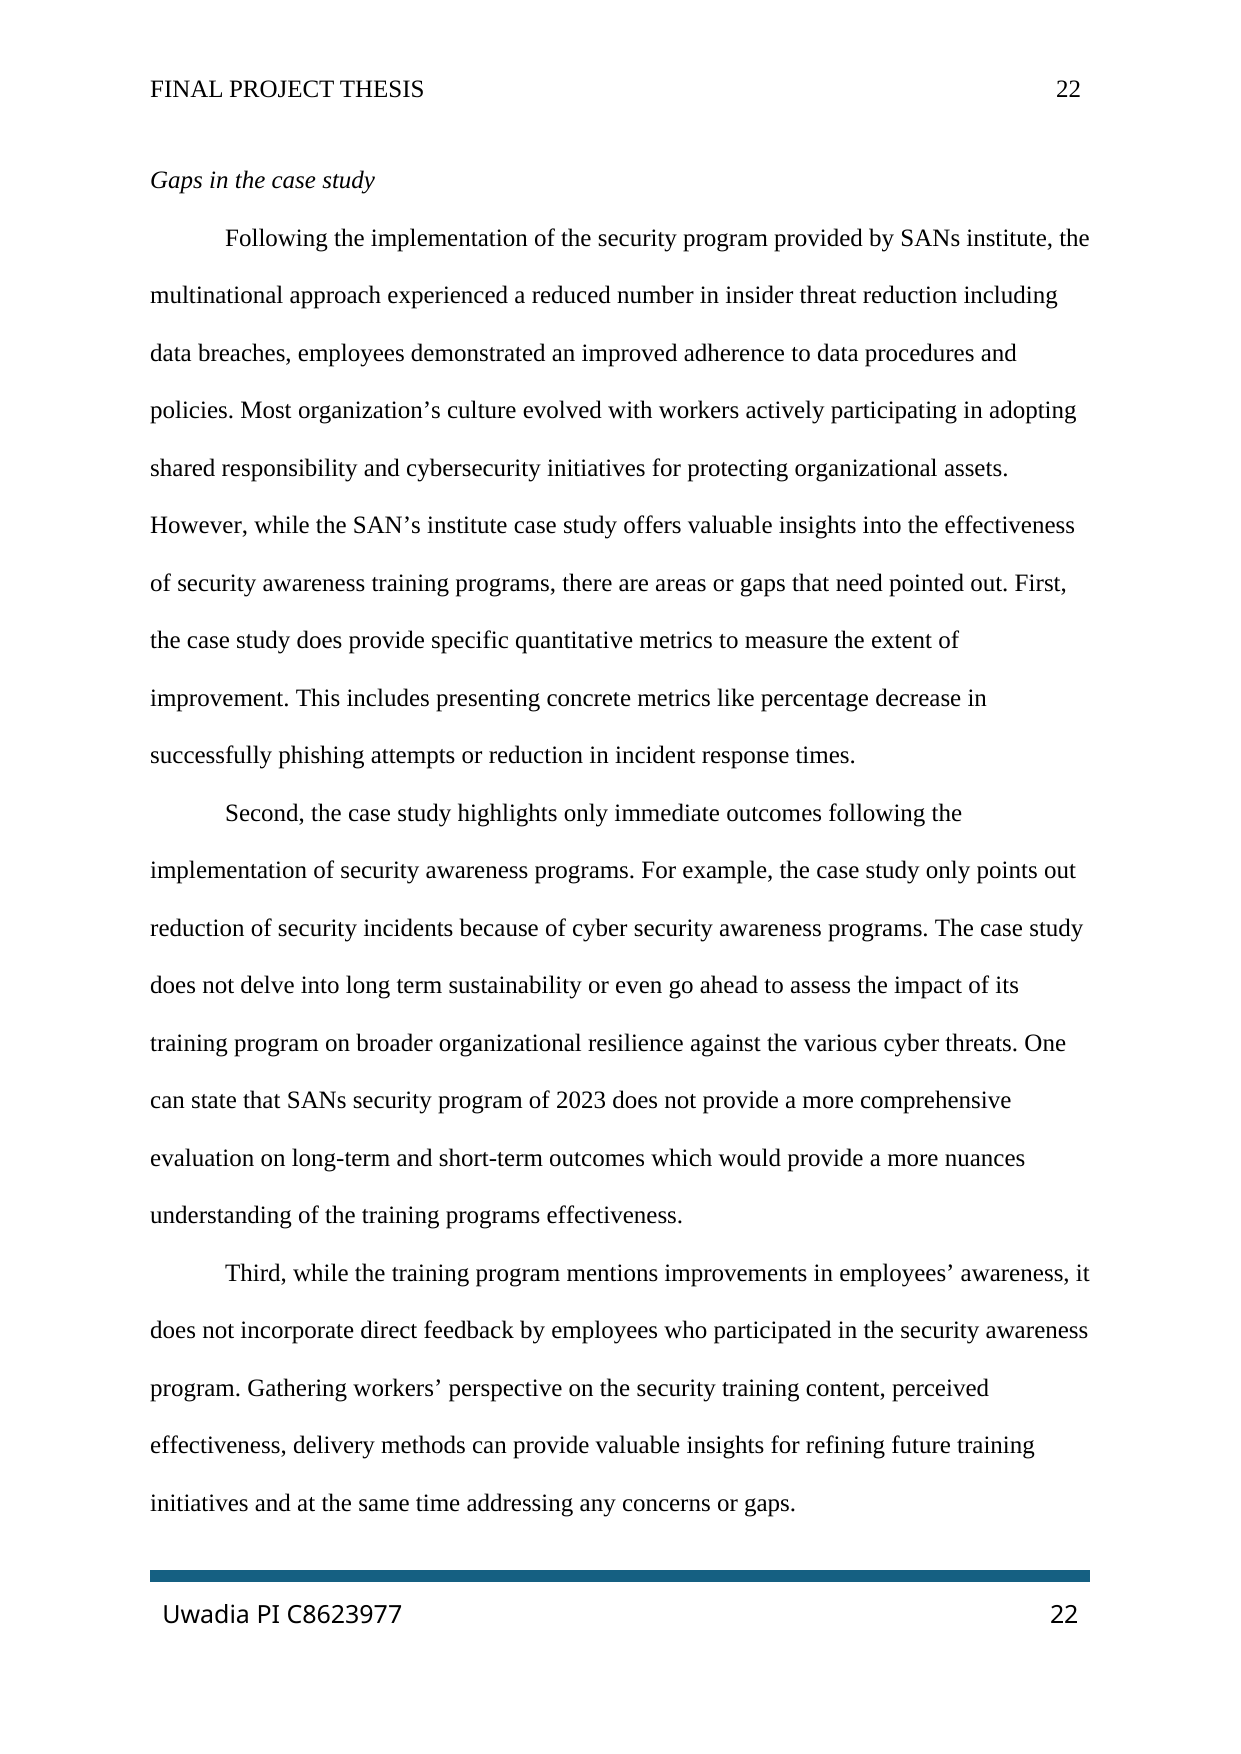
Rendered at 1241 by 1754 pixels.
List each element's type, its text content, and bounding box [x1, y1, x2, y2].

text Third, while the training program mentions improvements in employees’ awareness, it does not incorporate direct feedback by employees who participated in the security awareness program. Gathering workers’ perspective on the security training content, perceived effectiveness, delivery methods can provide valuable insights for refining future training initiatives and at the same time addressing any concerns or gaps. [150, 1258, 1090, 1517]
text However, while the SAN’s institute case study offers valuable insights into the effectiveness of security awareness training programs, there are areas or gaps that need pointed out. First, the case study does provide specific quantitative metrics to measure the extent of improvement. This includes presenting concrete metrics like percentage decrease in successfully phishing attempts or reduction in incident response times. [150, 510, 1090, 769]
subtitle Gaps in the case study [150, 165, 1090, 194]
text Following the implementation of the security program provided by SANs institute, the multinational approach experienced a reduced number in insider threat reduction including data breaches, employees demonstrated an improved adherence to data procedures and policies. Most organization’s culture evolved with workers actively participating in adopting shared responsibility and cybersecurity initiatives for protecting organizational assets. [150, 223, 1090, 482]
text Second, the case study highlights only immediate outcomes following the implementation of security awareness programs. For example, the case study only points out reduction of security incidents because of cyber security awareness programs. The case study does not delve into long term sustainability or even go ahead to assess the impact of its training program on broader organizational resilience against the various cyber threats. One can state that SANs security program of 2023 does not provide a more comprehensive evaluation on long-term and short-term outcomes which would provide a more nuances understanding of the training programs effectiveness. [150, 798, 1090, 1229]
